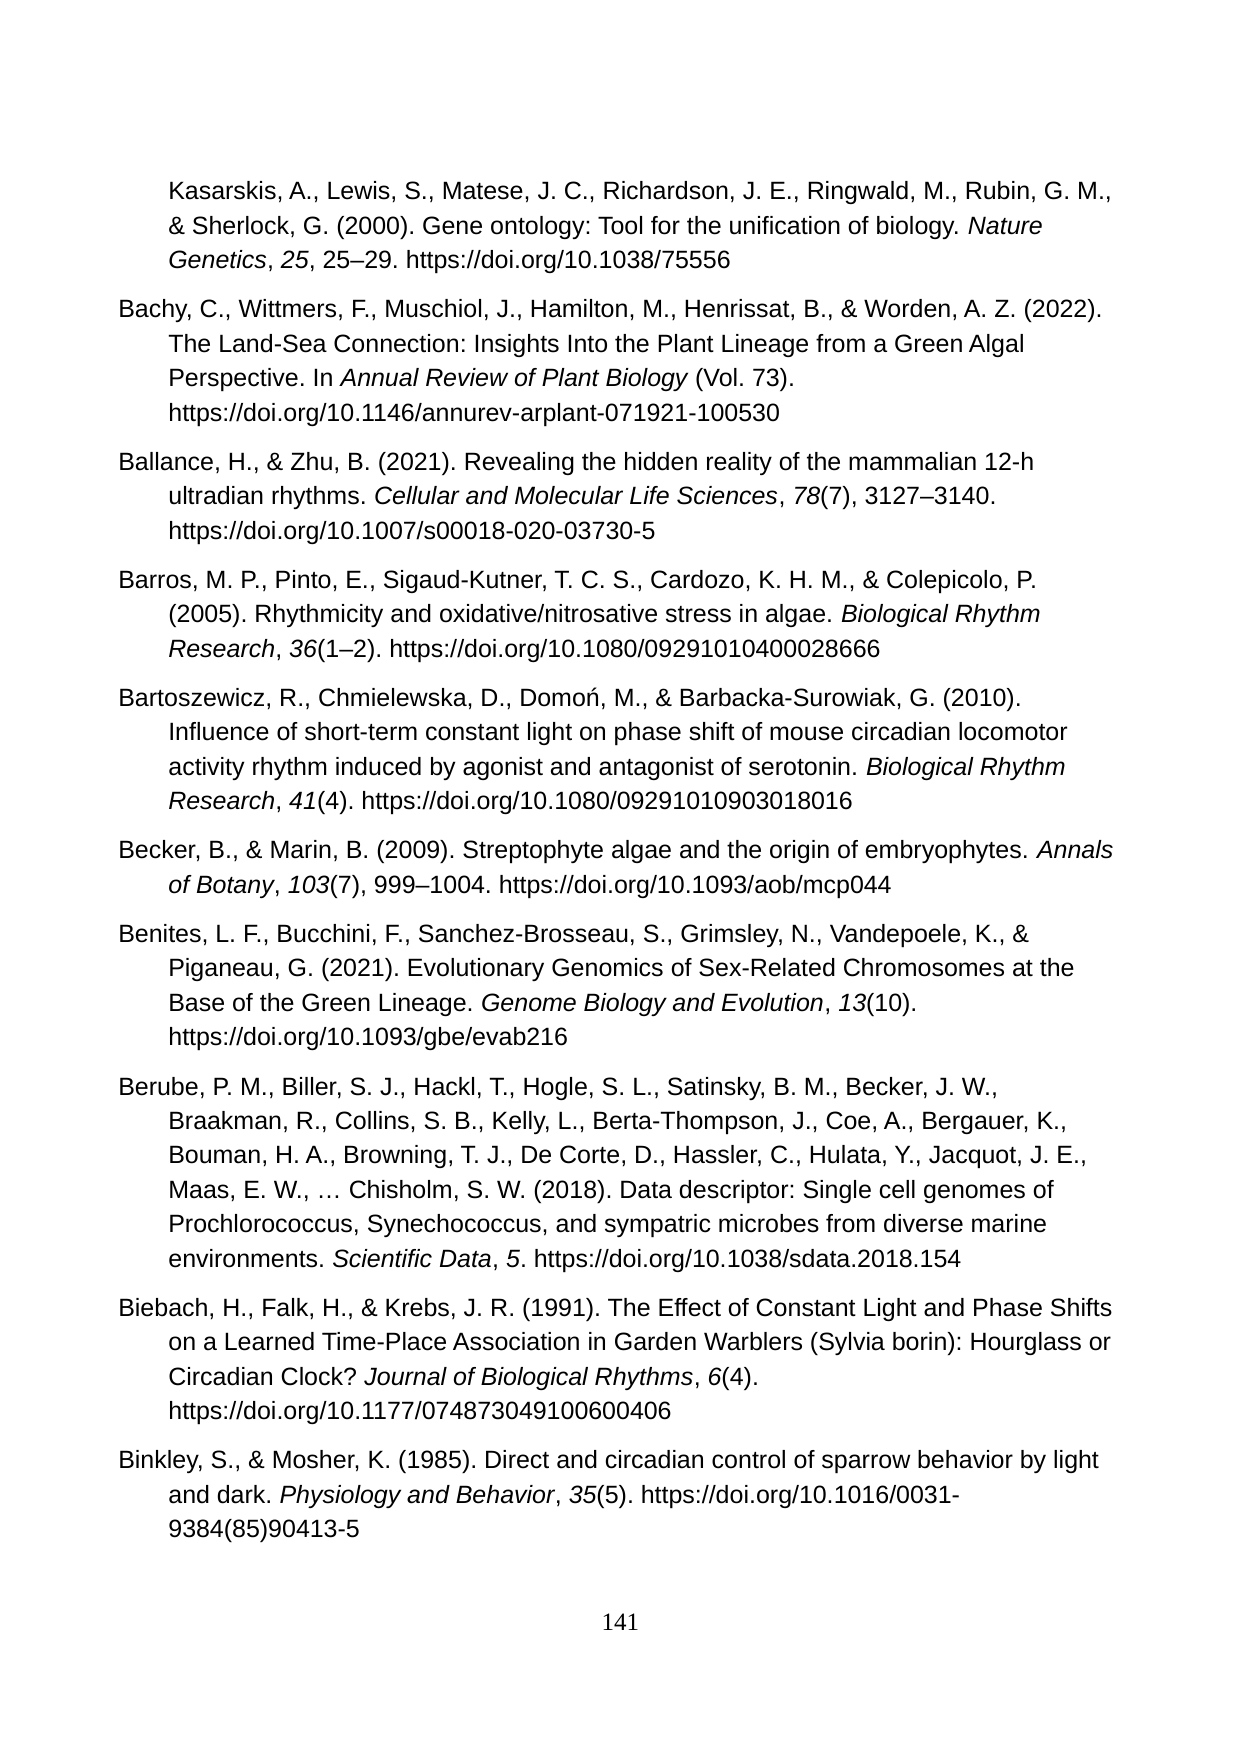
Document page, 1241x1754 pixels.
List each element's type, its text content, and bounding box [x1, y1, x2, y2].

text Barros, M. P., Pinto, E., Sigaud-Kutner, T. C. S., Cardozo, K. H. M., & Colepicolo, P. (2005). Rhythmicity and oxidative/nitrosative stress in algae. Biological Rhythm Research, 36(1–2). https://doi.org/10.1080/09291010400028666 [118, 565, 1122, 663]
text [118, 176, 1122, 274]
text Becker, B., & Marin, B. (2009). Streptophyte algae and the origin of embryophytes. Annals of Botany, 103(7), 999–1004. https://doi.org/10.1093/aob/mcp044 [118, 835, 1122, 899]
text Bachy, C., Wittmers, F., Muschiol, J., Hamilton, M., Henrissat, B., & Worden, A. Z. (2022). The Land-Sea Connection: Insights Into the Plant Lineage from a Green Algal Perspective. In Annual Review of Plant Biology (Vol. 73). https://doi.org/10.1146/annurev-arplant-071921-100530 [118, 294, 1122, 427]
text Binkley, S., & Mosher, K. (1985). Direct and circadian control of sparrow behavior by light and dark. Physiology and Behavior, 35(5). https://doi.org/10.1016/0031-9384(85)90413-5 [118, 1445, 1122, 1543]
text Bartoszewicz, R., Chmielewska, D., Domoń, M., & Barbacka-Surowiak, G. (2010). Influence of short-term constant light on phase shift of mouse circadian locomotor activity rhythm induced by agonist and antagonist of serotonin. Biological Rhythm Research, 41(4). https://doi.org/10.1080/09291010903018016 [118, 683, 1122, 815]
text Ballance, H., & Zhu, B. (2021). Revealing the hidden reality of the mammalian 12-h ultradian rhythms. Cellular and Molecular Life Sciences, 78(7), 3127–3140. https://doi.org/10.1007/s00018-020-03730-5 [118, 447, 1122, 544]
text Benites, L. F., Bucchini, F., Sanchez-Brosseau, S., Grimsley, N., Vandepoele, K., & Piganeau, G. (2021). Evolutionary Genomics of Sex-Related Chromosomes at the Base of the Green Lineage. Genome Biology and Evolution, 13(10). https://doi.org/10.1093/gbe/evab216 [118, 919, 1122, 1051]
text Biebach, H., Falk, H., & Krebs, J. R. (1991). The Effect of Constant Light and Phase Shifts on a Learned Time-Place Association in Garden Warblers (Sylvia borin): Hourglass or Circadian Clock? Journal of Biological Rhythms, 6(4). https://doi.org/10.1177/074873049100600406 [118, 1293, 1122, 1425]
text Berube, P. M., Biller, S. J., Hackl, T., Hogle, S. L., Satinsky, B. M., Becker, J. W., Braakman, R., Collins, S. B., Kelly, L., Berta-Thompson, J., Coe, A., Bergauer, K., Bouman, H. A., Browning, T. J., De Corte, D., Hassler, C., Hulata, Y., Jacquot, J. E., Maas, E. W., … Chisholm, S. W. (2018). Data descriptor: Single cell genomes of Prochlorococcus, Synechococcus, and sympatric microbes from diverse marine environments. Scientific Data, 5. https://doi.org/10.1038/sdata.2018.154 [118, 1071, 1122, 1273]
